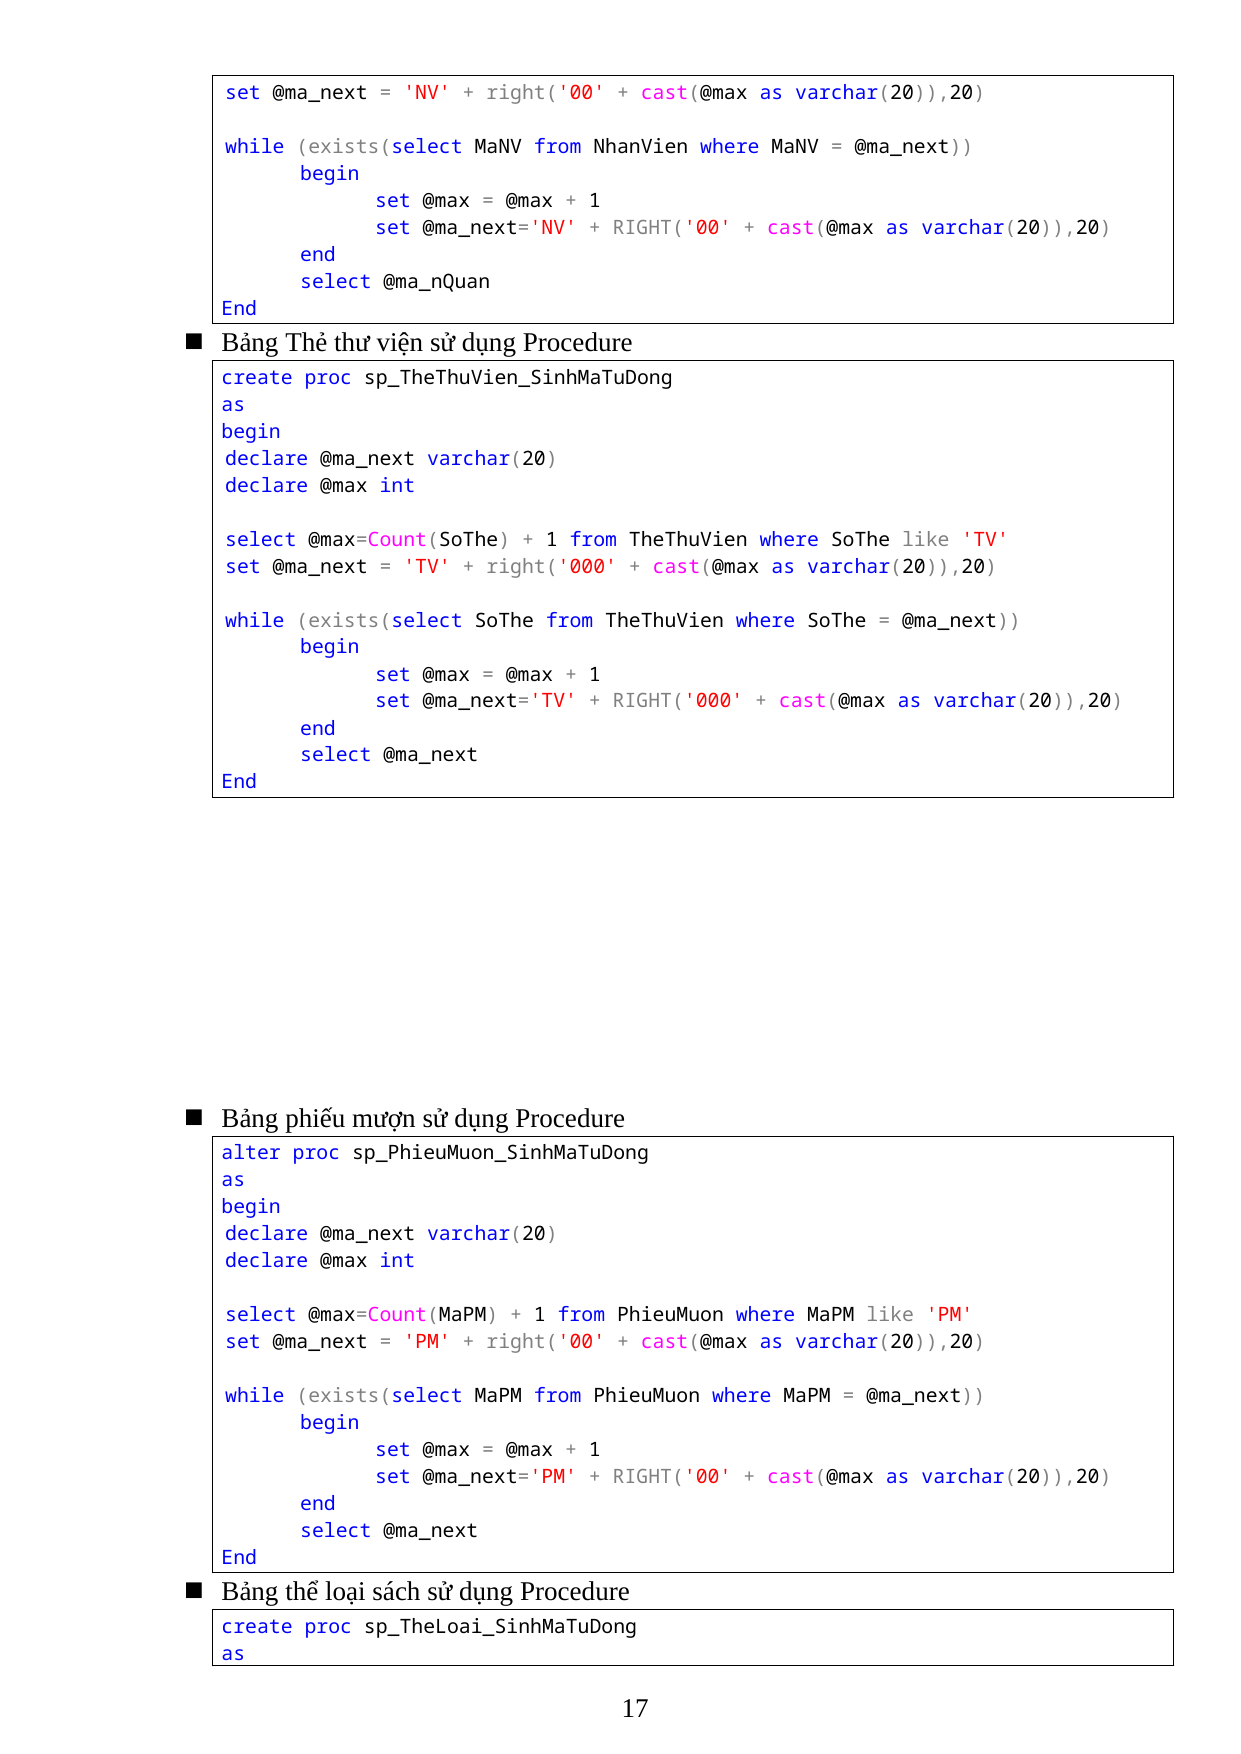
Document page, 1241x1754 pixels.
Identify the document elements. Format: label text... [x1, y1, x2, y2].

list end [213, 237, 1173, 264]
list select @max=Count(MaPM) + 1 from PhieuMuon where MaPM like 'PM' [213, 1297, 1173, 1324]
list set @ma_next = 'TV' + right('000' + cast(@max as varchar(20)),20) [213, 549, 1173, 579]
list alter proc sp_PhieuMuon_SinhMaTuDong [213, 1137, 1173, 1162]
list select @ma_next [213, 738, 1173, 764]
list set @ma_next='TV' + RIGHT('000' + cast(@max as varchar(20)),20) [213, 684, 1173, 711]
list declare @max int [213, 468, 1173, 498]
list select @max=Count(SoThe) + 1 from TheThuVien where SoThe like 'TV' [213, 522, 1173, 549]
list Bảng Thẻ thư viện sử dụng Procedure [184, 326, 1165, 357]
list while (exists(select MaPM from PhieuMuon where MaPM = @ma_next)) [213, 1378, 1173, 1405]
list as [213, 1636, 1173, 1665]
list Bảng phiếu mượn sử dụng Procedure [184, 1102, 1165, 1133]
list set @max = @max + 1 [213, 1432, 1173, 1459]
list begin [213, 156, 1173, 183]
list End [213, 764, 1173, 797]
list end [213, 711, 1173, 738]
list set @ma_next='PM' + RIGHT('00' + cast(@max as varchar(20)),20) [213, 1459, 1173, 1486]
list set @ma_next = 'PM' + right('00' + cast(@max as varchar(20)),20) [213, 1324, 1173, 1354]
list create proc sp_TheLoai_SinhMaTuDong [213, 1610, 1173, 1636]
list select @ma_next [213, 1513, 1173, 1540]
list declare @max int [213, 1243, 1173, 1273]
list set @max = @max + 1 [213, 657, 1173, 684]
list begin [213, 1189, 1173, 1216]
list as [213, 1162, 1173, 1189]
list begin [213, 414, 1173, 441]
list declare @ma_next varchar(20) [213, 1216, 1173, 1243]
list End [213, 1540, 1173, 1572]
list set @ma_next = 'NV' + right('00' + cast(@max as varchar(20)),20) [213, 76, 1173, 105]
list as [213, 387, 1173, 414]
list Bảng thể loại sách sử dụng Procedure [184, 1576, 1165, 1607]
list end [213, 1486, 1173, 1513]
list set @ma_next='NV' + RIGHT('00' + cast(@max as varchar(20)),20) [213, 210, 1173, 237]
list begin [213, 630, 1173, 657]
list select @ma_nQuan [213, 264, 1173, 291]
list declare @ma_next varchar(20) [213, 441, 1173, 468]
list while (exists(select SoThe from TheThuVien where SoThe = @ma_next)) [213, 603, 1173, 630]
list create proc sp_TheThuVien_SinhMaTuDong [213, 361, 1173, 387]
list End [213, 291, 1173, 323]
list begin [213, 1405, 1173, 1432]
list while (exists(select MaNV from NhanVien where MaNV = @ma_next)) [213, 129, 1173, 156]
list set @max = @max + 1 [213, 183, 1173, 210]
